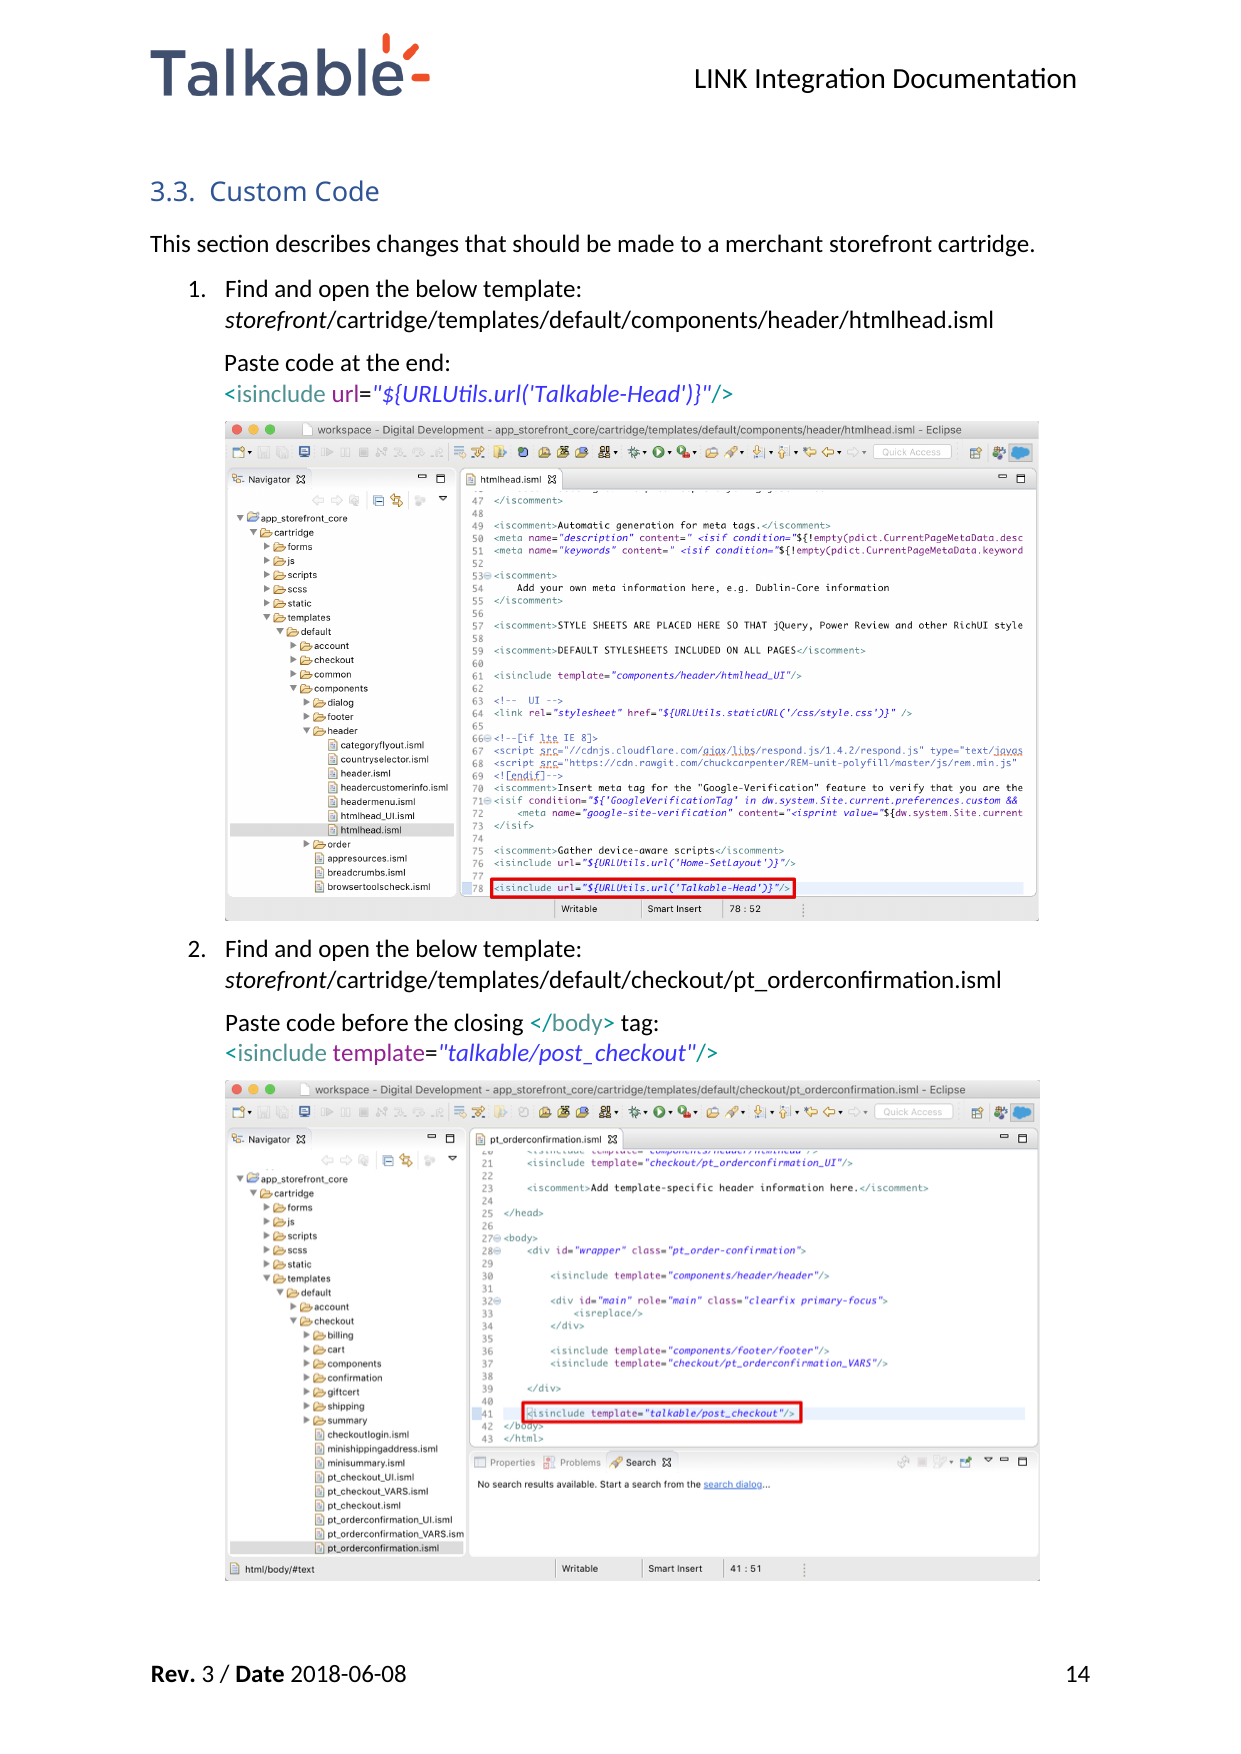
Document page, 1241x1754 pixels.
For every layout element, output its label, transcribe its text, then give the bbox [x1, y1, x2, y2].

list Paste code at the end: [224, 347, 1090, 378]
list storefront/cartridge/templates/default/components/header/htmlhead.isml [225, 304, 1090, 334]
picture [150, 33, 430, 96]
picture [225, 421, 1039, 921]
text <isinclude url="${URLUtils.url('Talkable-Head')}"/> [224, 378, 1090, 408]
picture [225, 1080, 1040, 1581]
text <isinclude template="talkable/post_checkout"/> [225, 1037, 1090, 1068]
list Find and open the below template: [187, 273, 1090, 304]
list storefront/cartridge/templates/default/checkout/pt_orderconfirmation.isml [225, 964, 1090, 994]
list Paste code before the closing </body> tag: [225, 1007, 1090, 1037]
subtitle Custom Code [150, 172, 1090, 209]
list Find and open the below template: [187, 933, 1090, 964]
text This section describes changes that should be made to a merchant storefront cartridge. [150, 228, 1090, 258]
